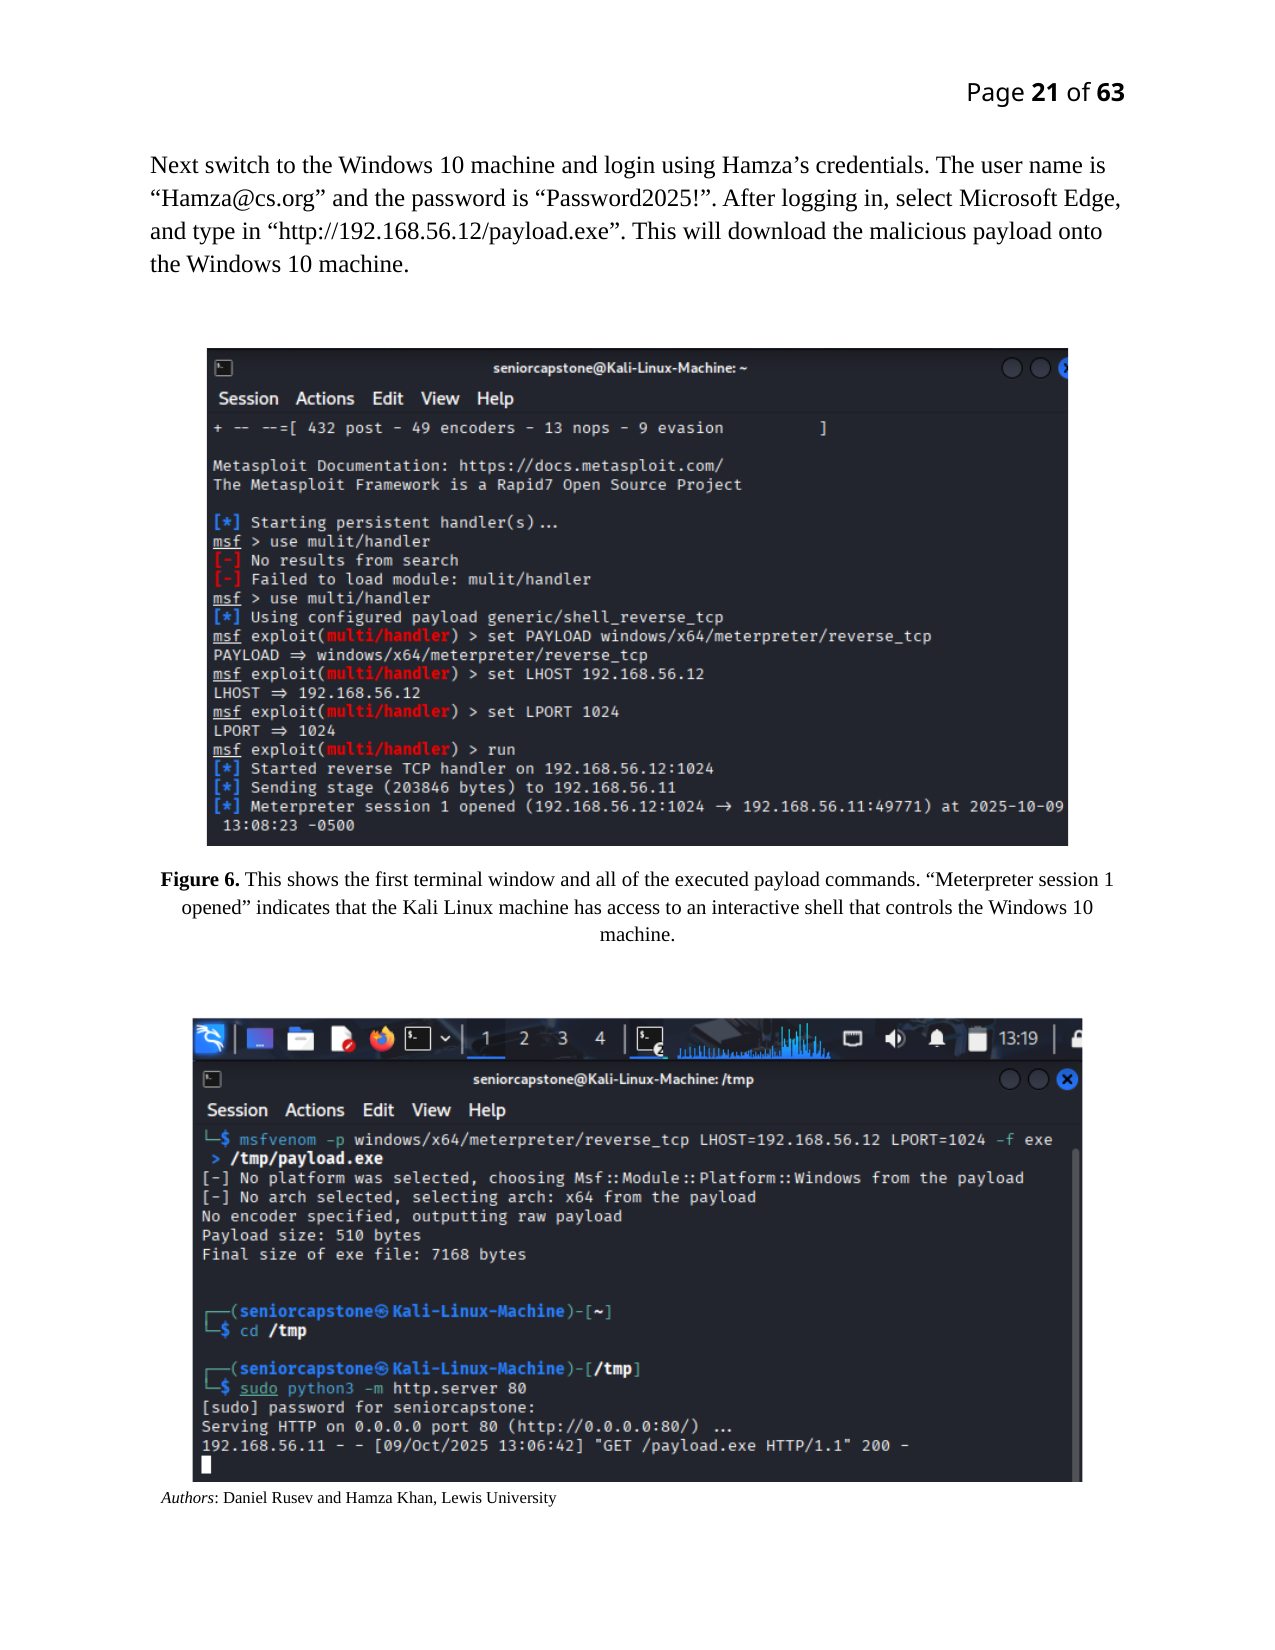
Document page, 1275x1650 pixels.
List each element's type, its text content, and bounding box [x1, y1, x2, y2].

text Next switch to the Windows 10 machine and login using Hamza’s credentials. The user name is “Hamza@cs.org” and the password is “Password2025!”. After logging in, select Microsoft Edge, and type in “http://192.168.56.12/payload.exe”. This will download the malicious payload onto the Windows 10 machine. [150, 150, 1125, 278]
picture [192, 1016, 1083, 1482]
text Figure 6. This shows the first terminal window and all of the executed payload commands. “Meterpreter session 1 opened” indicates that the Kali Linux machine has access to an interactive shell that controls the Windows 10 machine. [150, 867, 1125, 946]
picture [206, 348, 1069, 846]
